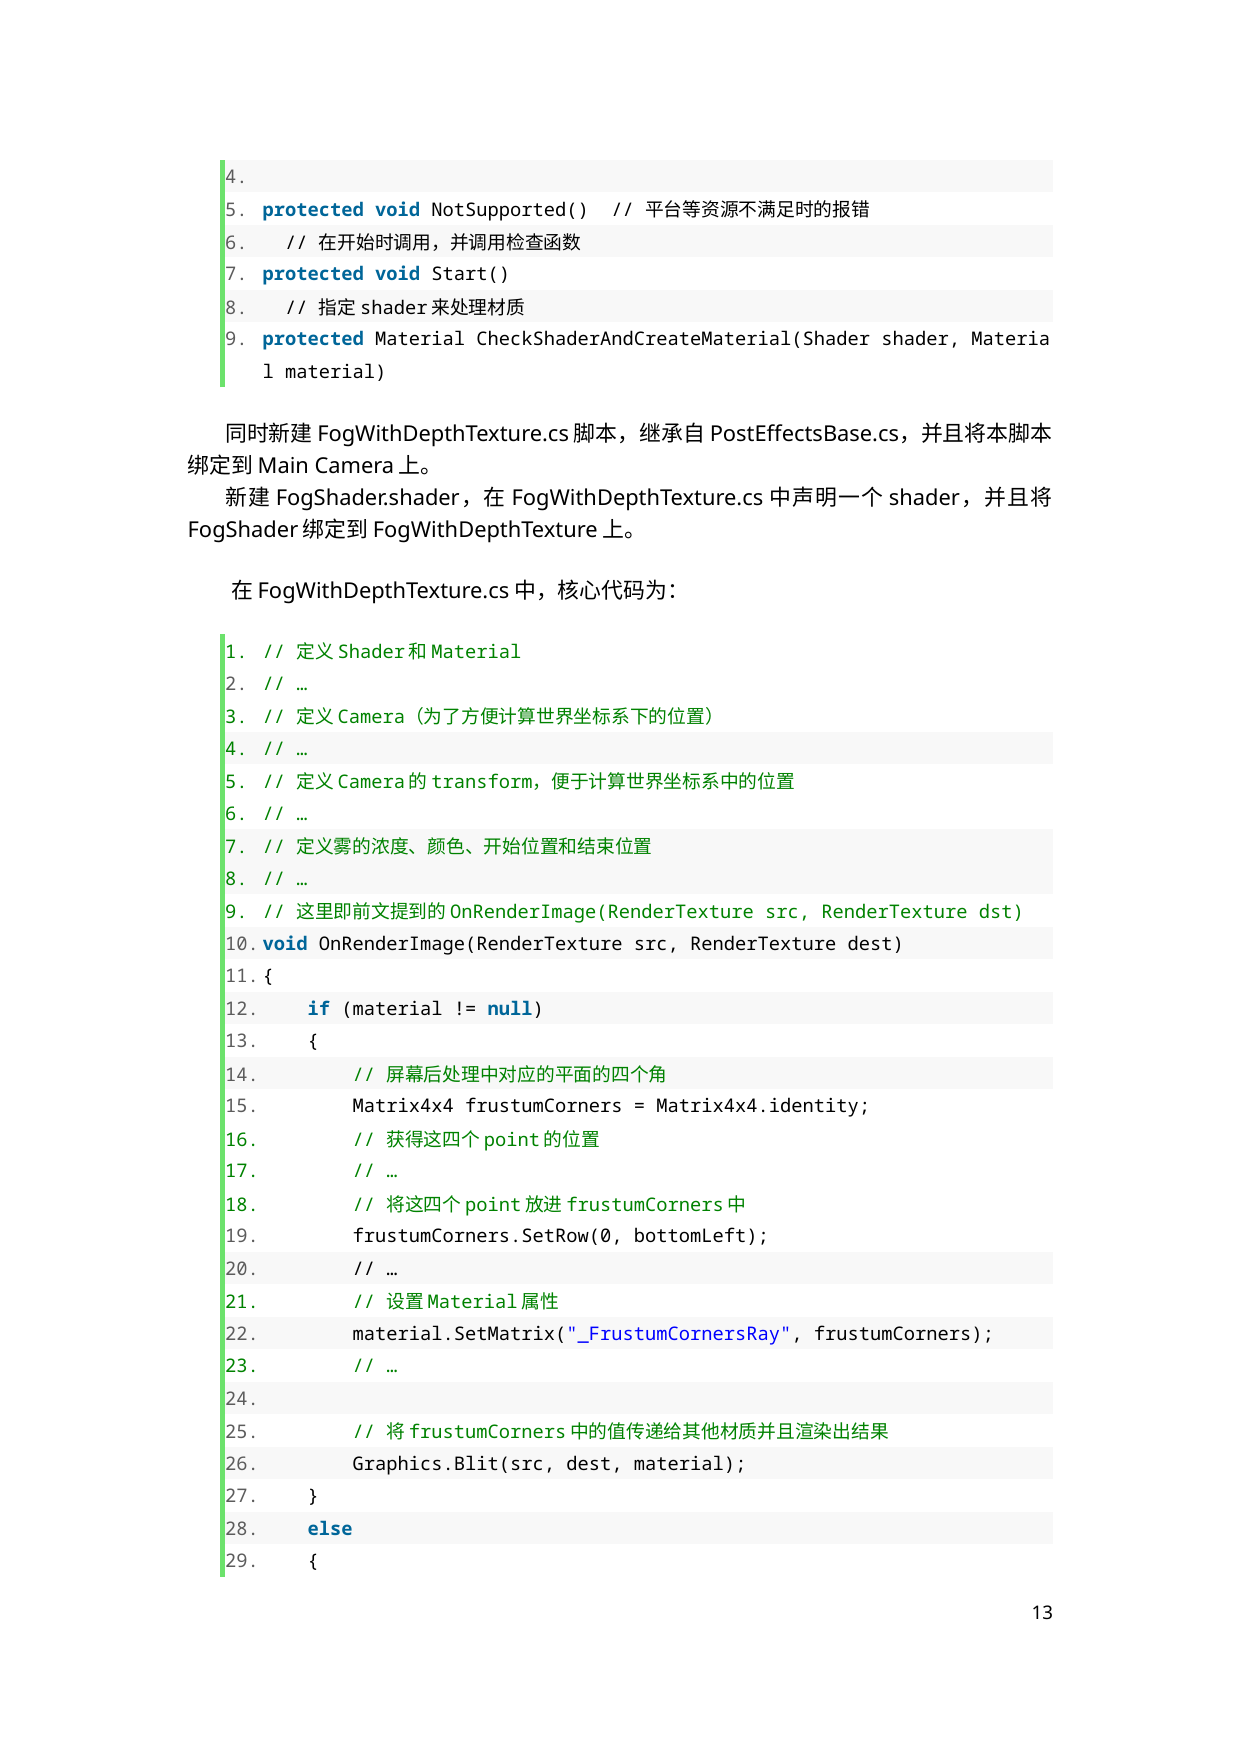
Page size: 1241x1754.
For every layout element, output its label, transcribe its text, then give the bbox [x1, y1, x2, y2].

list // … [225, 732, 1053, 764]
text 新建FogShader.shader，在FogWithDepthTexture.cs中声明一个shader，并且将FogShader绑定到FogWithDepthTexture上。 [187, 480, 1053, 543]
list else [225, 1512, 1053, 1544]
list protected void Start() [225, 257, 1053, 290]
list } [225, 1479, 1053, 1512]
list // 这里即前文提到的OnRenderImage(RenderTexture src, RenderTexture dst) [225, 894, 1053, 927]
list // … [225, 1349, 1053, 1382]
list // 定义雾的浓度、颜色、开始位置和结束位置 [225, 829, 1053, 862]
list // … [225, 1154, 1053, 1187]
list // 设置Material属性 [225, 1284, 1053, 1317]
list frustumCorners.SetRow(0, bottomLeft); [225, 1219, 1053, 1252]
list { [225, 1544, 1053, 1577]
list // 将这四个point放进frustumCorners中 [225, 1187, 1053, 1219]
list Matrix4x4 frustumCorners = Matrix4x4.identity; [225, 1089, 1053, 1122]
text 在FogWithDepthTexture.cs中，核心代码为： [187, 573, 1053, 605]
list // 定义Camera的transform，便于计算世界坐标系中的位置 [225, 764, 1053, 797]
list // 获得这四个point的位置 [225, 1122, 1053, 1154]
list // … [225, 1252, 1053, 1284]
list // 定义Shader和Material [225, 634, 1053, 667]
list // 定义Camera（为了方便计算世界坐标系下的位置） [225, 699, 1053, 732]
list void OnRenderImage(RenderTexture src, RenderTexture dest) [225, 927, 1053, 959]
list protected Material CheckShaderAndCreateMaterial(Shader shader, Material material) [225, 322, 1053, 387]
list if (material != null) [225, 992, 1053, 1024]
list // … [225, 667, 1053, 699]
list { [225, 959, 1053, 992]
list material.SetMatrix("_FrustumCornersRay", frustumCorners); [225, 1317, 1053, 1349]
list // … [225, 862, 1053, 894]
list protected void NotSupported() // 平台等资源不满足时的报错 [225, 192, 1053, 225]
list Graphics.Blit(src, dest, material); [225, 1447, 1053, 1479]
list // 指定shader来处理材质 [225, 290, 1053, 322]
list // 在开始时调用，并调用检查函数 [225, 225, 1053, 257]
list // … [225, 797, 1053, 829]
list { [225, 1024, 1053, 1057]
list // 屏幕后处理中对应的平面的四个角 [225, 1057, 1053, 1089]
text 同时新建FogWithDepthTexture.cs脚本，继承自PostEffectsBase.cs，并且将本脚本绑定到Main Camera上。 [187, 416, 1053, 480]
list // 将frustumCorners中的值传递给其他材质并且渲染出结果 [225, 1414, 1053, 1447]
